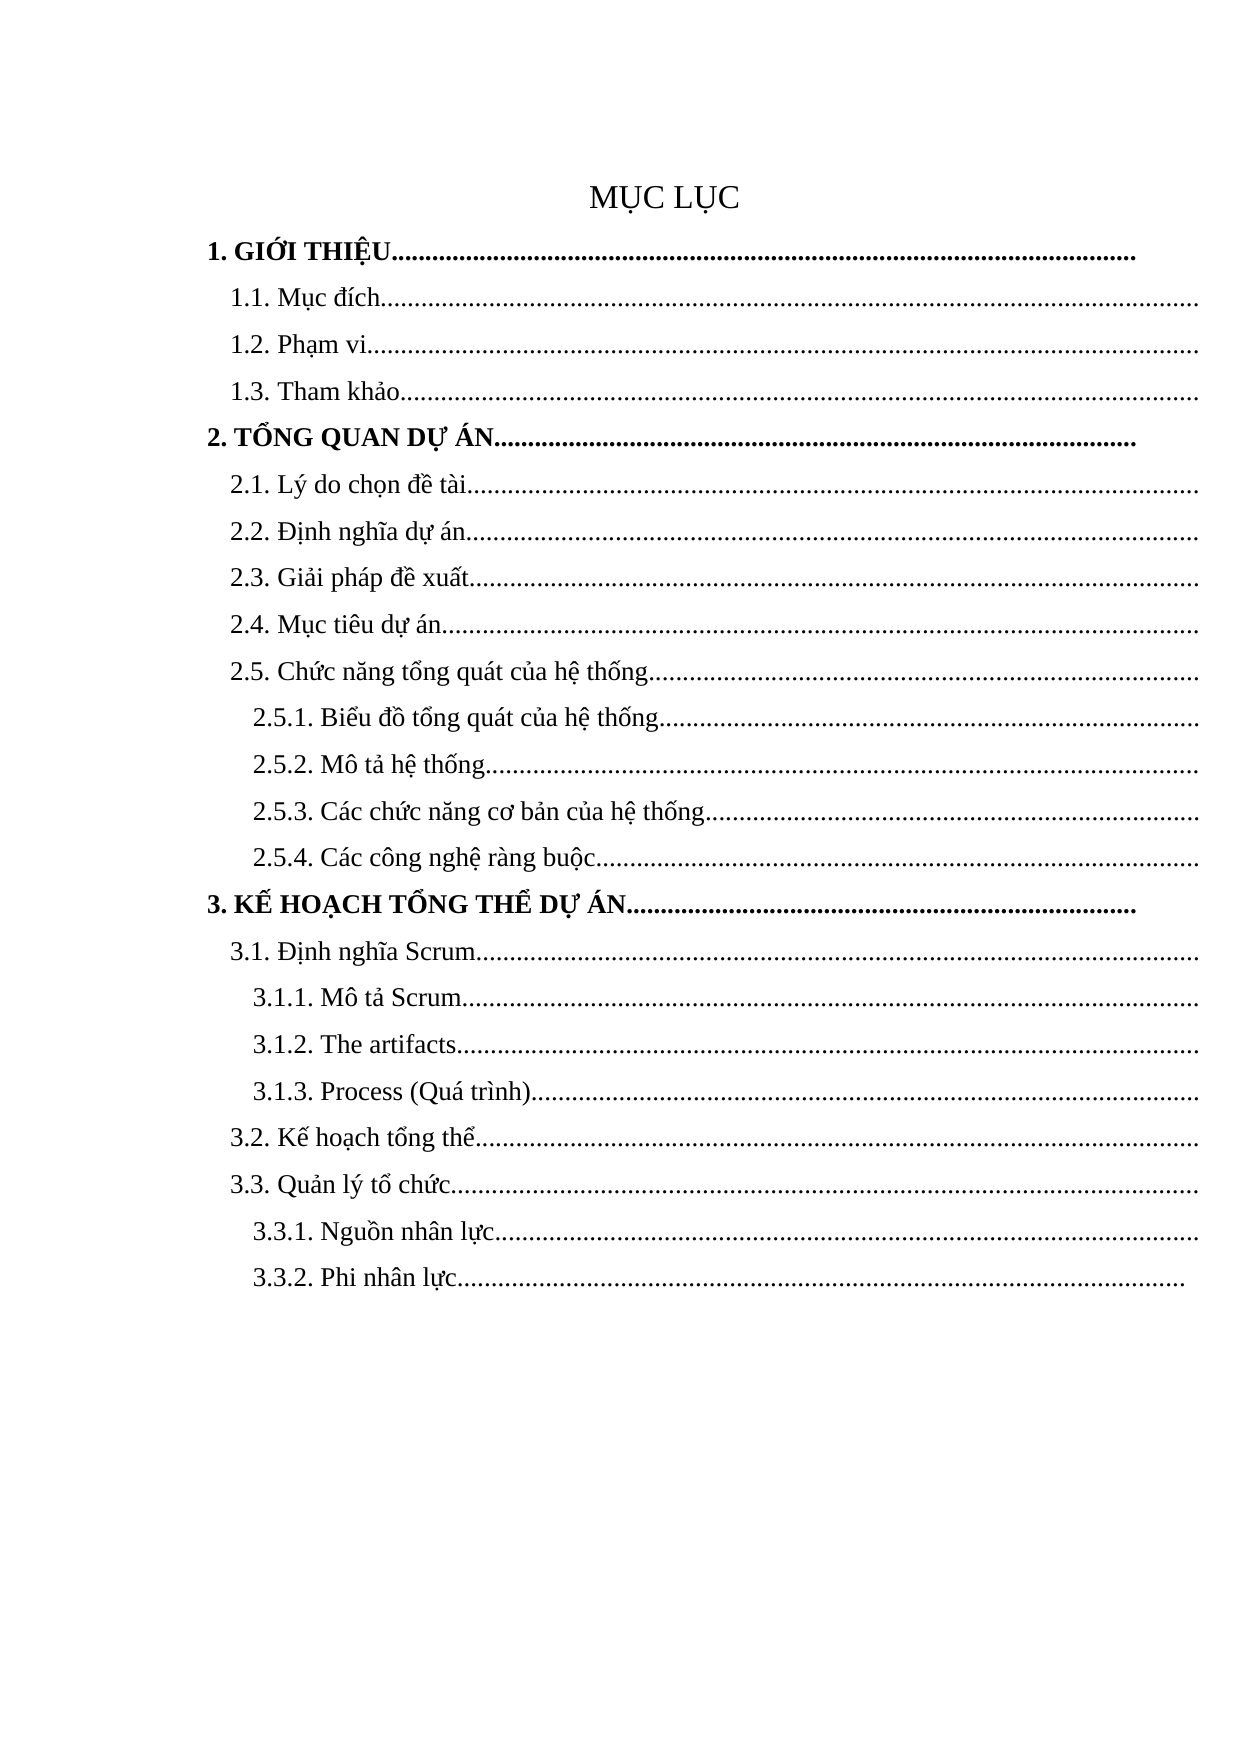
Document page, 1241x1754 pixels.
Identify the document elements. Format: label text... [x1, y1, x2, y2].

text MỤC LỤC [207, 177, 1122, 216]
